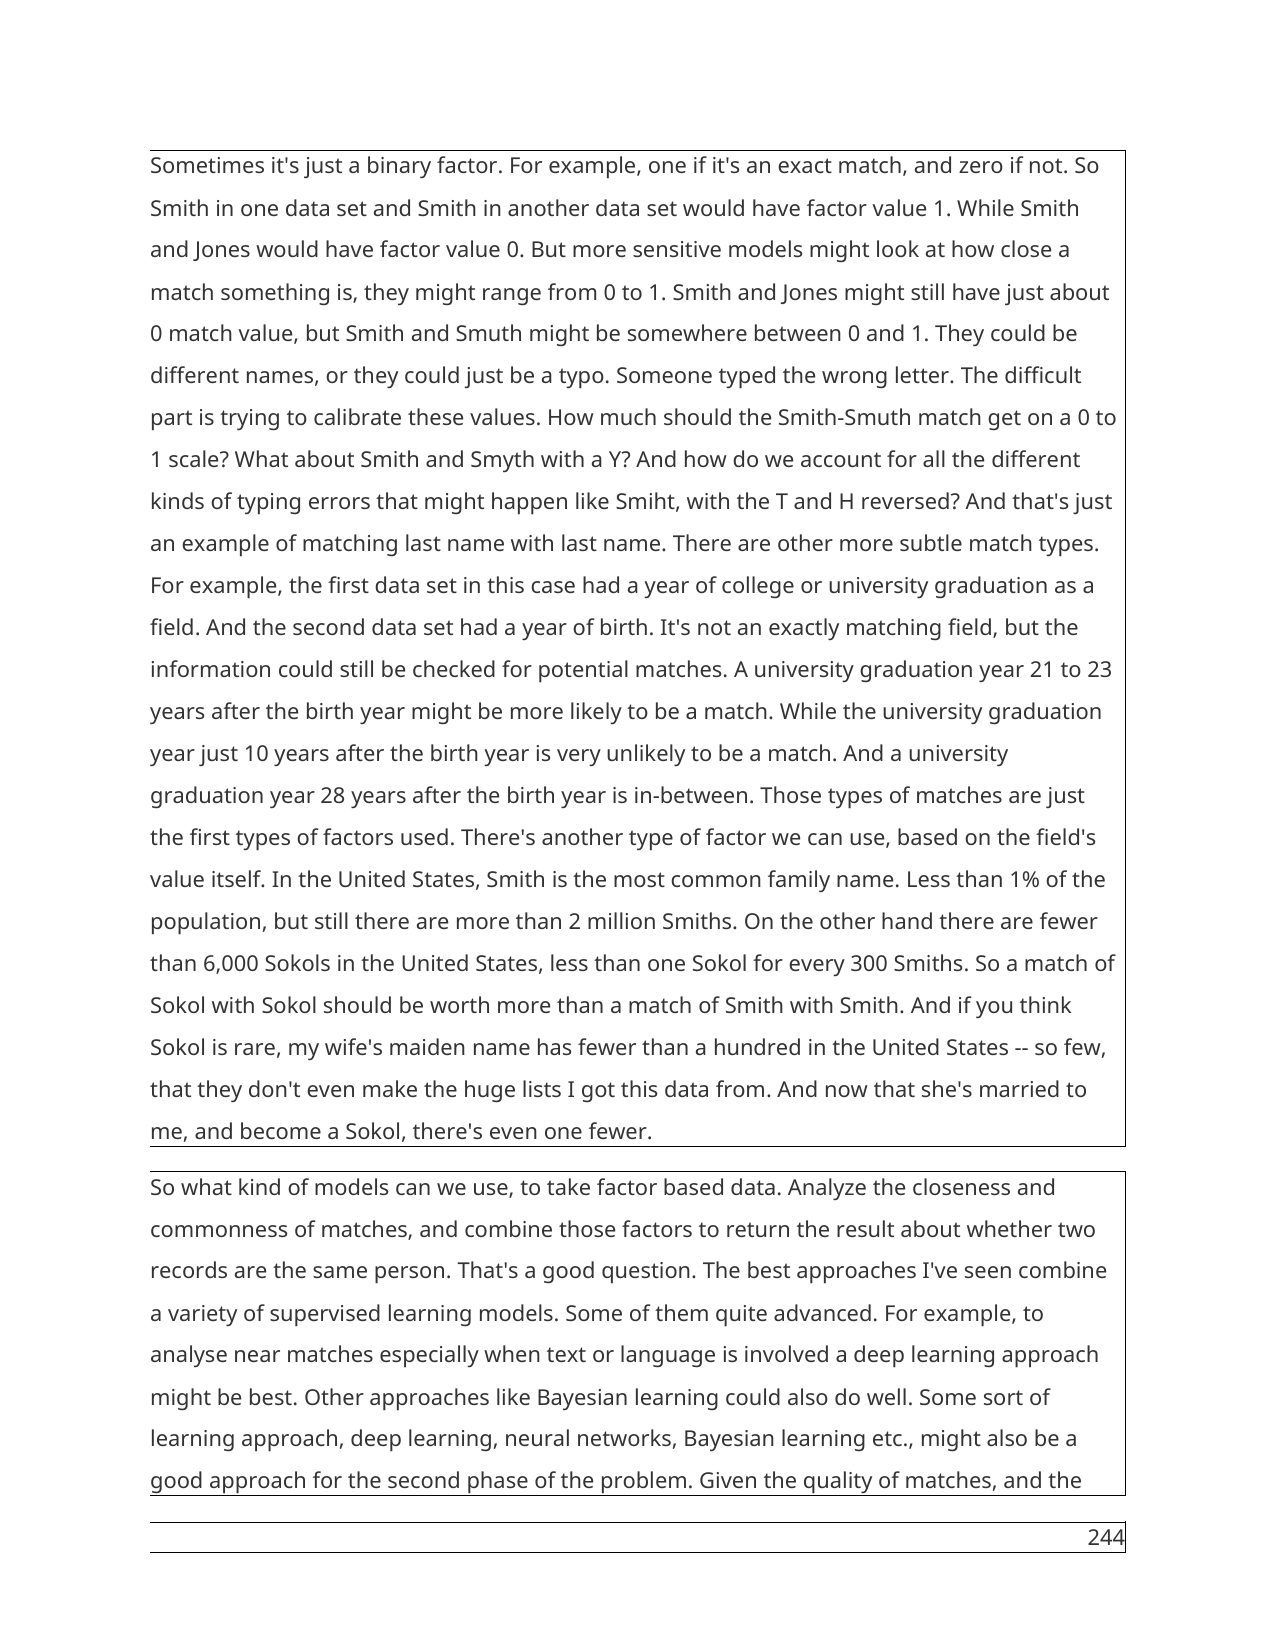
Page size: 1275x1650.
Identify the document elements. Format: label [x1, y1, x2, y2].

text [150, 1172, 1125, 1495]
text [150, 151, 1125, 1146]
